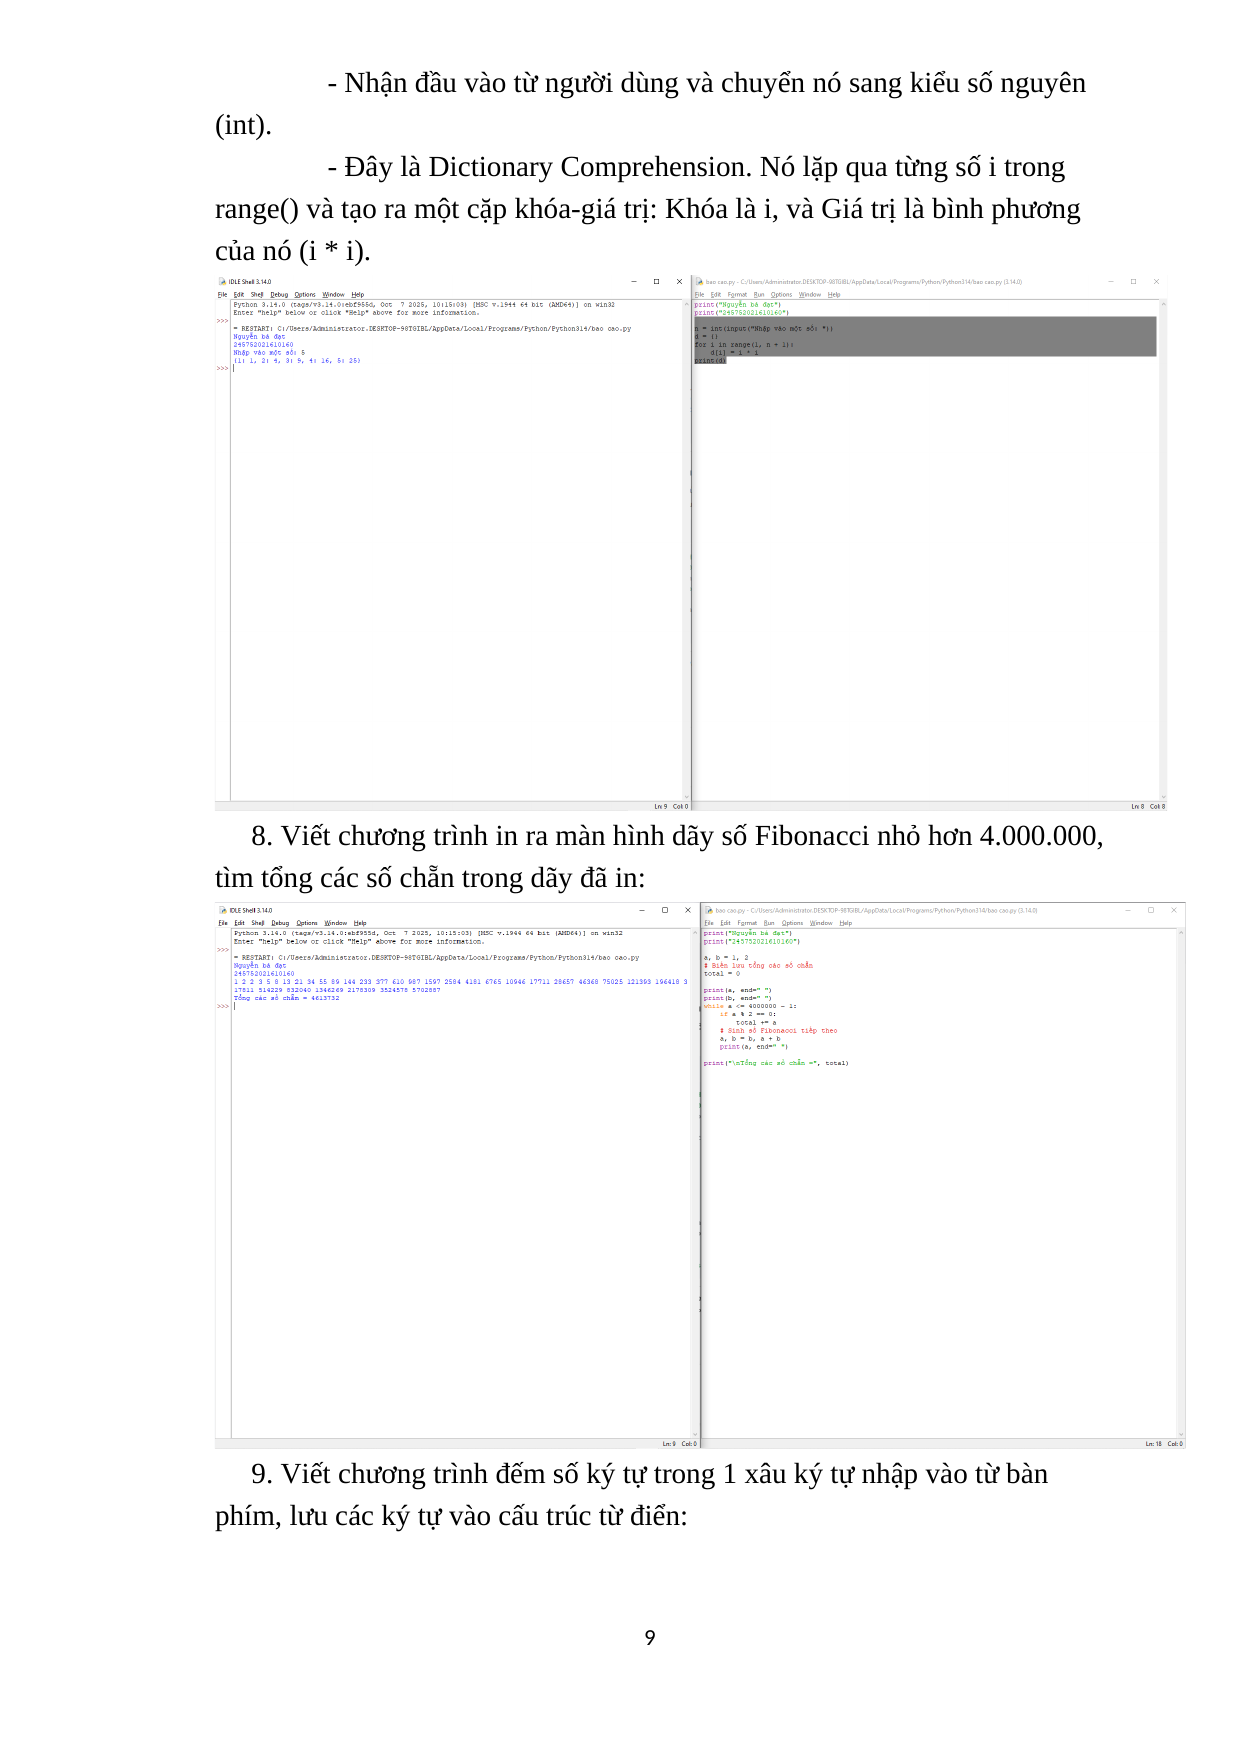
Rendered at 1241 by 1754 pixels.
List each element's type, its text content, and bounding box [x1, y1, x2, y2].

text - Đây là Dictionary Comprehension. Nó lặp qua từng số i trong range() và tạo ra một cặp khóa-giá trị: Khóa là i, và Giá trị là bình phương của nó (i * i). [215, 149, 1122, 267]
text 9. Viết chương trình đếm số ký tự trong 1 xâu ký tự nhập vào từ bàn phím, lưu các ký tự vào cấu trúc từ điển: [215, 1456, 1122, 1532]
text 8. Viết chương trình in ra màn hình dãy số Fibonacci nhỏ hơn 4.000.000, tìm tổng các số chẵn trong dãy đã in: [215, 818, 1122, 894]
picture [214, 902, 1186, 1449]
text - Nhận đầu vào từ người dùng và chuyển nó sang kiểu số nguyên (int). [215, 66, 1122, 141]
picture [214, 275, 1168, 811]
